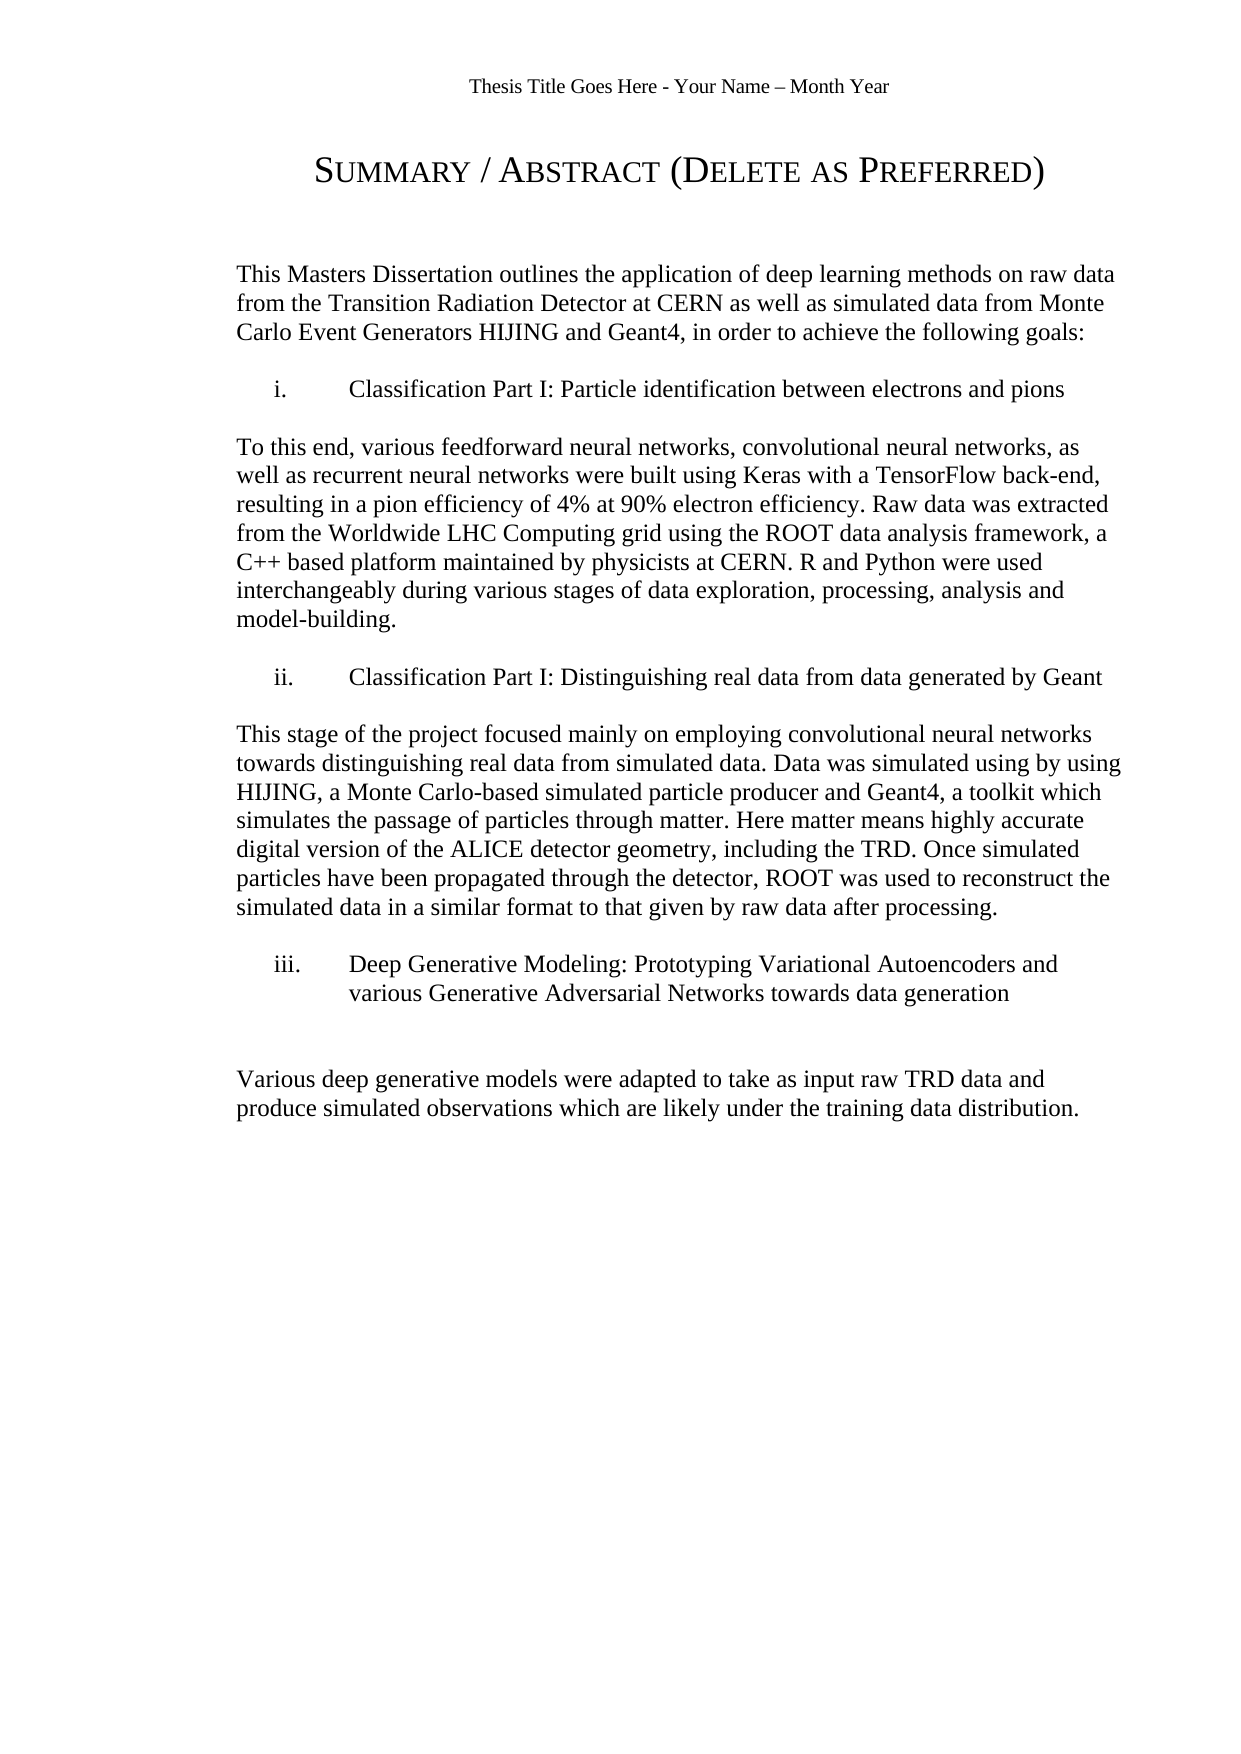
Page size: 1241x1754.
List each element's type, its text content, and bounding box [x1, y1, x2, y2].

text This Masters Dissertation outlines the application of deep learning methods on raw data from the Transition Radiation Detector at CERN as well as simulated data from Monte Carlo Event Generators HIJING and Geant4, in order to achieve the following goals: [236, 259, 1122, 345]
list Classification Part I: Particle identification between electrons and pions [274, 374, 1122, 403]
list Deep Generative Modeling: Prototyping Variational Autoencoders and various Generative Adversarial Networks towards data generation [274, 949, 1122, 1007]
list Classification Part I: Distinguishing real data from data generated by Geant [274, 662, 1122, 690]
subtitle Summary / Abstract (Delete as Preferred) [236, 148, 1122, 191]
text To this end, various feedforward neural networks, convolutional neural networks, as well as recurrent neural networks were built using Keras with a TensorFlow back-end, resulting in a pion efficiency of 4% at 90% electron efficiency. Raw data was extracted from the Worldwide LHC Computing grid using the ROOT data analysis framework, a C++ based platform maintained by physicists at CERN. R and Python were used interchangeably during various stages of data exploration, processing, analysis and model-building. [236, 432, 1122, 633]
text Various deep generative models were adapted to take as input raw TRD data and produce simulated observations which are likely under the training data distribution. [236, 1064, 1122, 1122]
text This stage of the project focused mainly on employing convolutional neural networks towards distinguishing real data from simulated data. Data was simulated using by using HIJING, a Monte Carlo-based simulated particle producer and Geant4, a toolkit which simulates the passage of particles through matter. Here matter means highly accurate digital version of the ALICE detector geometry, including the TRD. Once simulated particles have been propagated through the detector, ROOT was used to reconstruct the simulated data in a similar format to that given by raw data after processing. [236, 719, 1122, 920]
